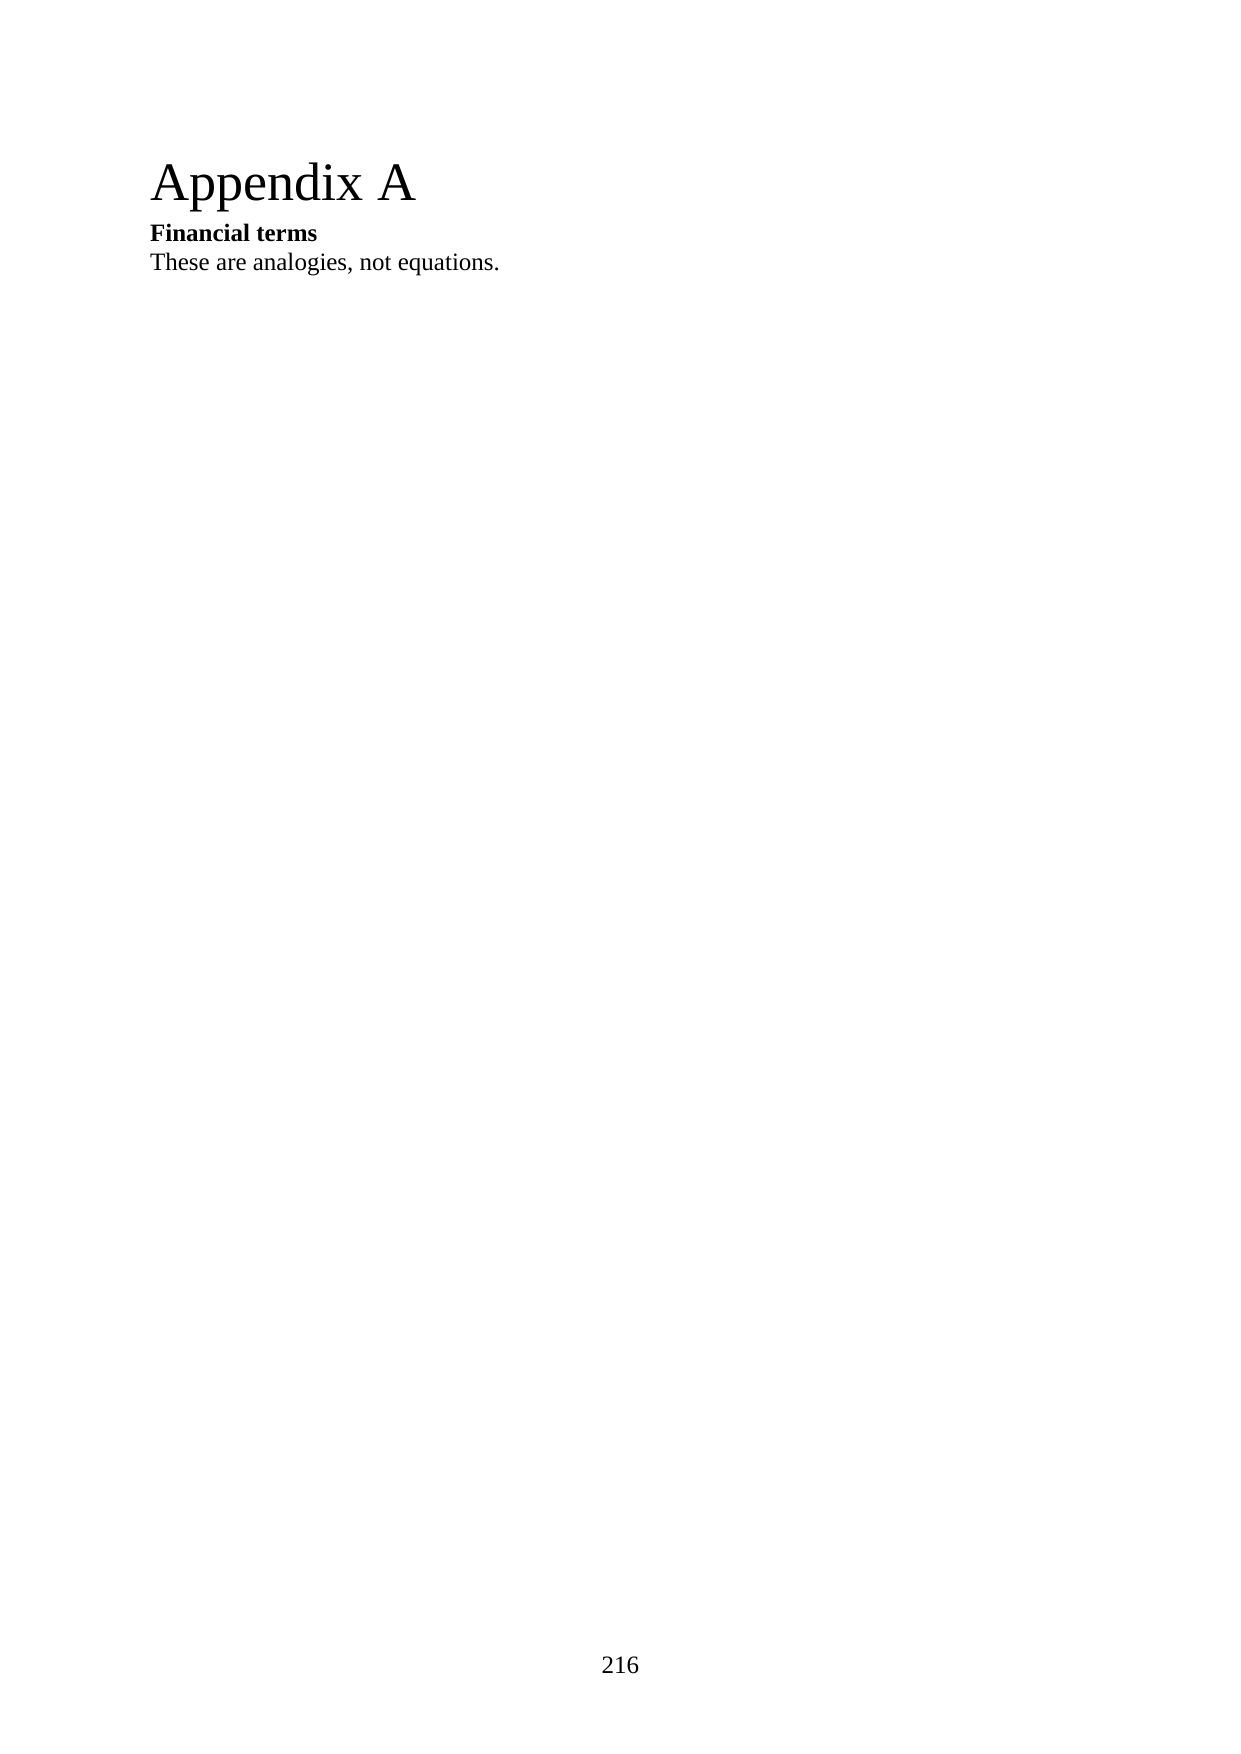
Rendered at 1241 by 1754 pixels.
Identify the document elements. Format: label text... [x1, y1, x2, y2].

text These are analogies, not equations. [150, 247, 1090, 276]
title Appendix A [150, 150, 1090, 212]
text Financial terms [150, 218, 1090, 247]
